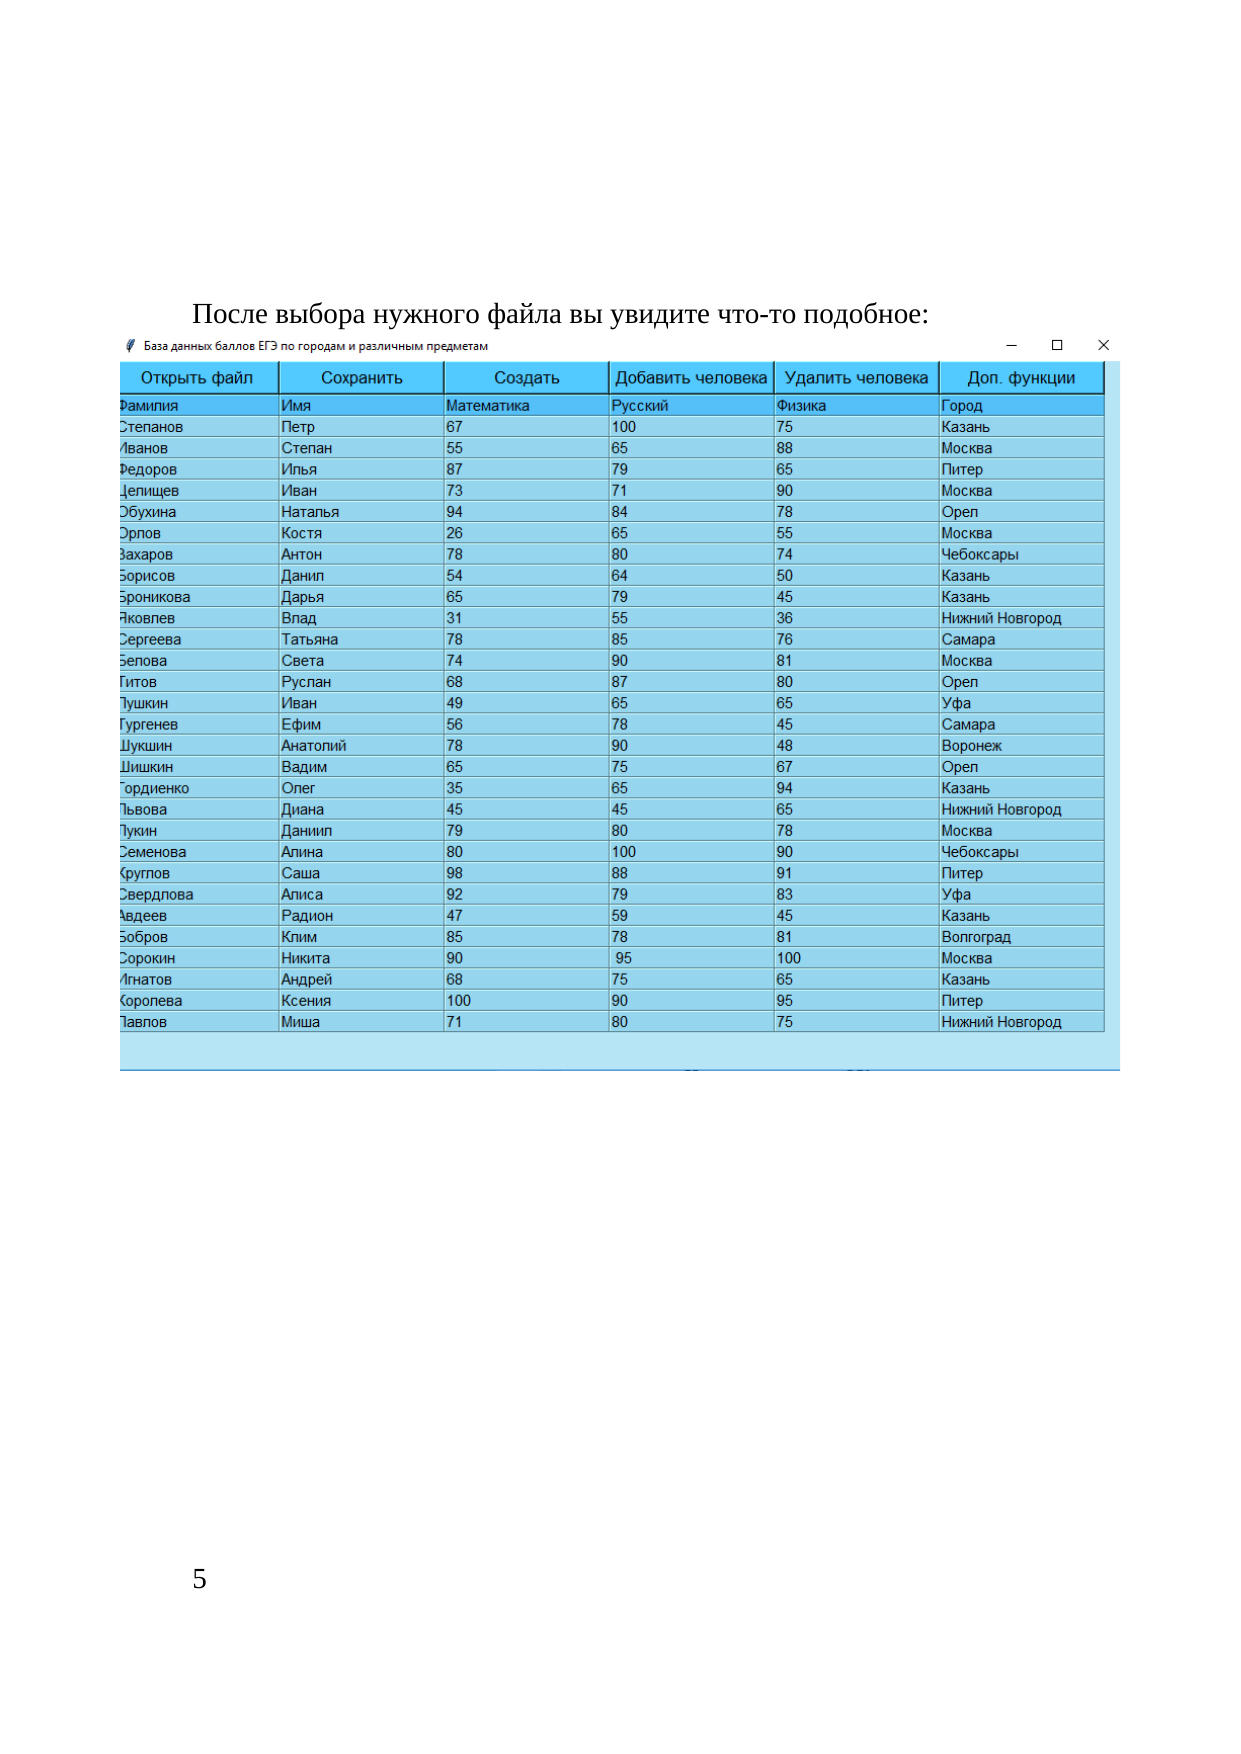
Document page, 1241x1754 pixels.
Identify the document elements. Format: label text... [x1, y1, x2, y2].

picture [120, 339, 1121, 1071]
text После выбора нужного файла вы увидите что-то подобное: [118, 296, 1181, 330]
